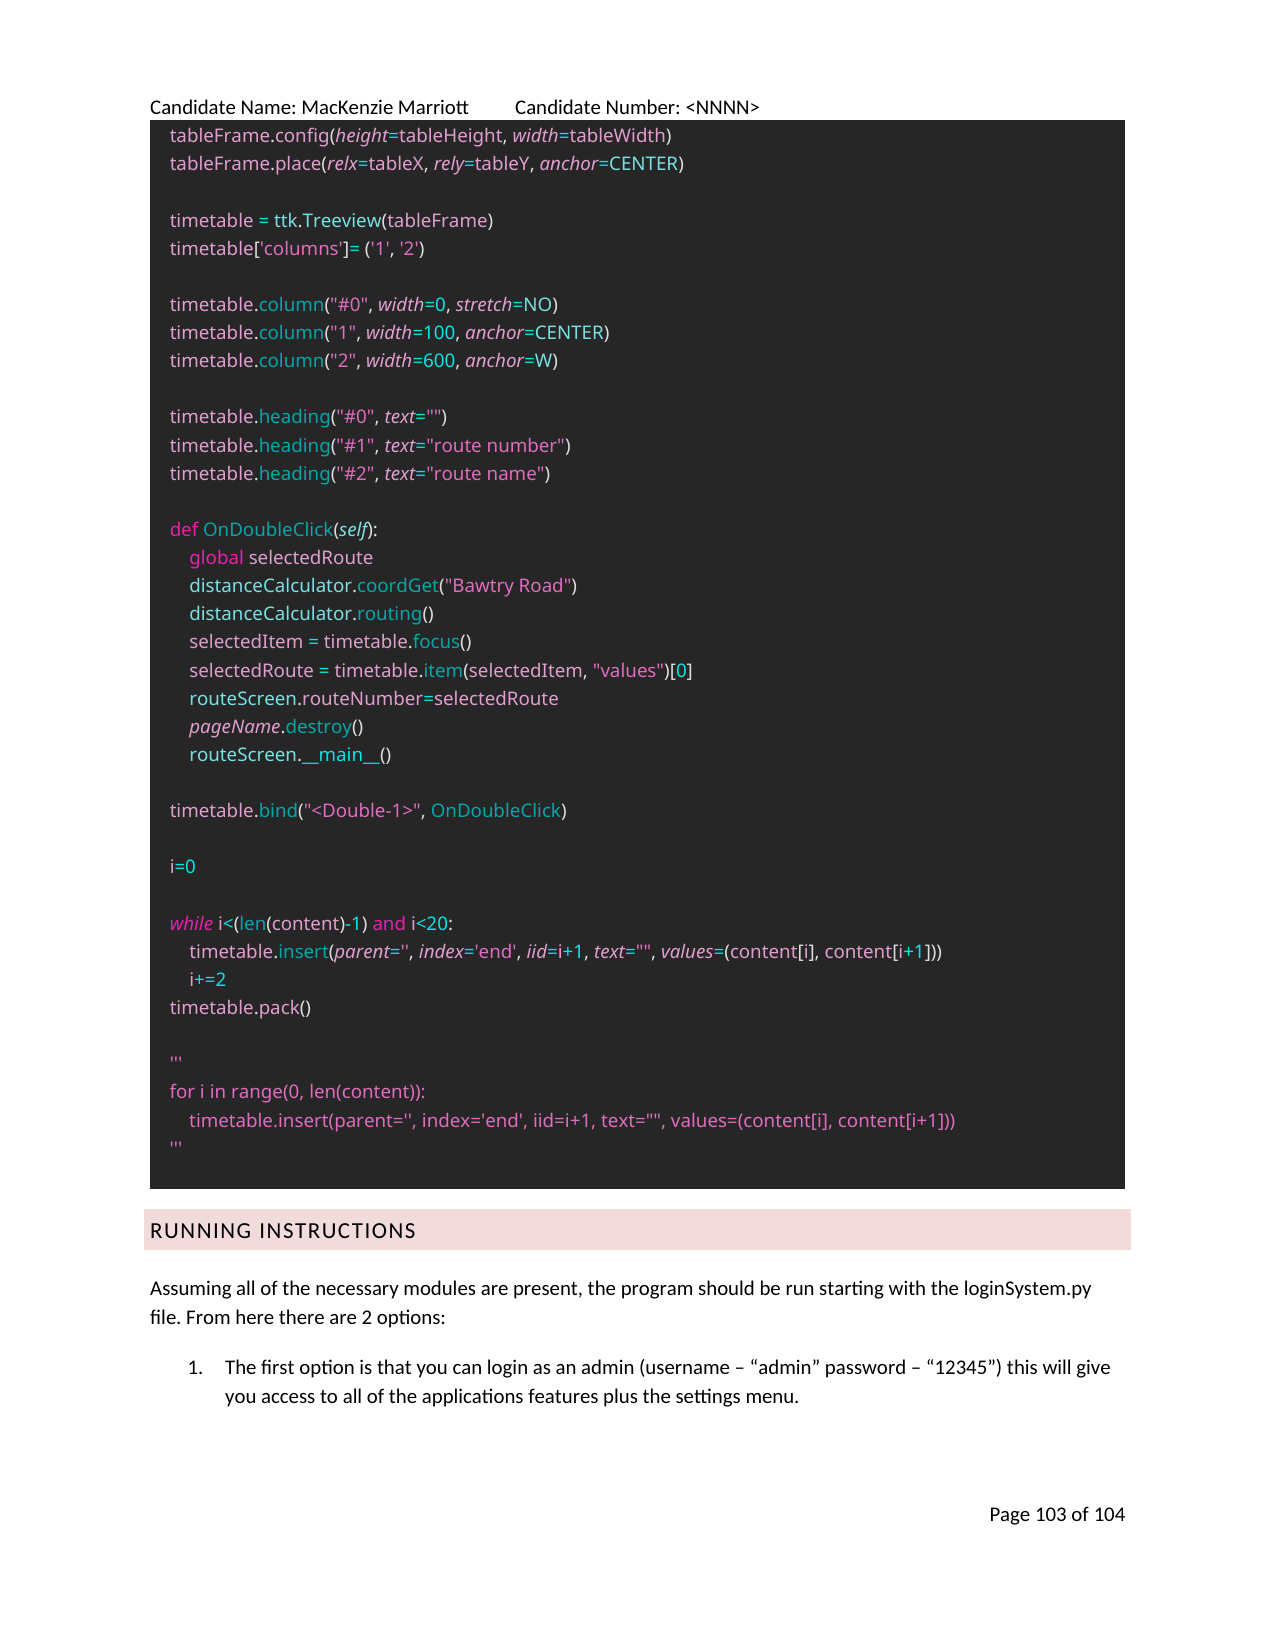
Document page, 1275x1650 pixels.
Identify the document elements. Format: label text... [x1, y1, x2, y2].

text timetable['columns']= ('1', '2') [150, 232, 1125, 261]
text selectedRoute = timetable.item(selectedItem, "values")[0] [150, 654, 1125, 682]
text def OnDoubleClick(self): [150, 514, 1125, 542]
text for i in range(0, len(content)): [150, 1076, 1125, 1104]
text i=0 [150, 851, 1125, 879]
text global selectedRoute [150, 542, 1125, 570]
text ''' [150, 1048, 1125, 1076]
text timetable.column("1", width=100, anchor=CENTER) [150, 317, 1125, 345]
text timetable.bind("<Double-1>", OnDoubleClick) [150, 795, 1125, 823]
text routeScreen.routeNumber=selectedRoute [150, 682, 1125, 711]
text tableFrame.place(relx=tableX, rely=tableY, anchor=CENTER) [150, 148, 1125, 176]
text distanceCalculator.routing() [150, 598, 1125, 626]
text Assuming all of the necessary modules are present, the program should be run starting with the loginSystem.py file. From here there are 2 options: [150, 1275, 1125, 1330]
list The first option is that you can login as an admin (username – “admin” password – “12345”) this will give you access to all of the applications features plus the settings menu. [187, 1354, 1125, 1409]
text i+=2 [150, 964, 1125, 992]
subtitle Running instructions [150, 1216, 1125, 1244]
text selectedItem = timetable.focus() [150, 626, 1125, 654]
text timetable.column("2", width=600, anchor=W) [150, 345, 1125, 373]
text ''' [150, 1132, 1125, 1161]
text distanceCalculator.coordGet("Bawtry Road") [150, 570, 1125, 598]
text timetable.heading("#2", text="route name") [150, 457, 1125, 486]
text timetable = ttk.Treeview(tableFrame) [150, 204, 1125, 232]
text while i<(len(content)-1) and i<20: [150, 907, 1125, 936]
text pageName.destroy() [150, 711, 1125, 739]
text timetable.column("#0", width=0, stretch=NO) [150, 289, 1125, 317]
text timetable.pack() [150, 992, 1125, 1020]
text tableFrame.config(height=tableHeight, width=tableWidth) [150, 120, 1125, 148]
text timetable.insert(parent='', index='end', iid=i+1, text="", values=(content[i], content[i+1])) [150, 936, 1125, 964]
text timetable.heading("#0", text="") [150, 401, 1125, 429]
text timetable.insert(parent='', index='end', iid=i+1, text="", values=(content[i], content[i+1])) [150, 1104, 1125, 1132]
text timetable.heading("#1", text="route number") [150, 429, 1125, 457]
text routeScreen.__main__() [150, 739, 1125, 767]
